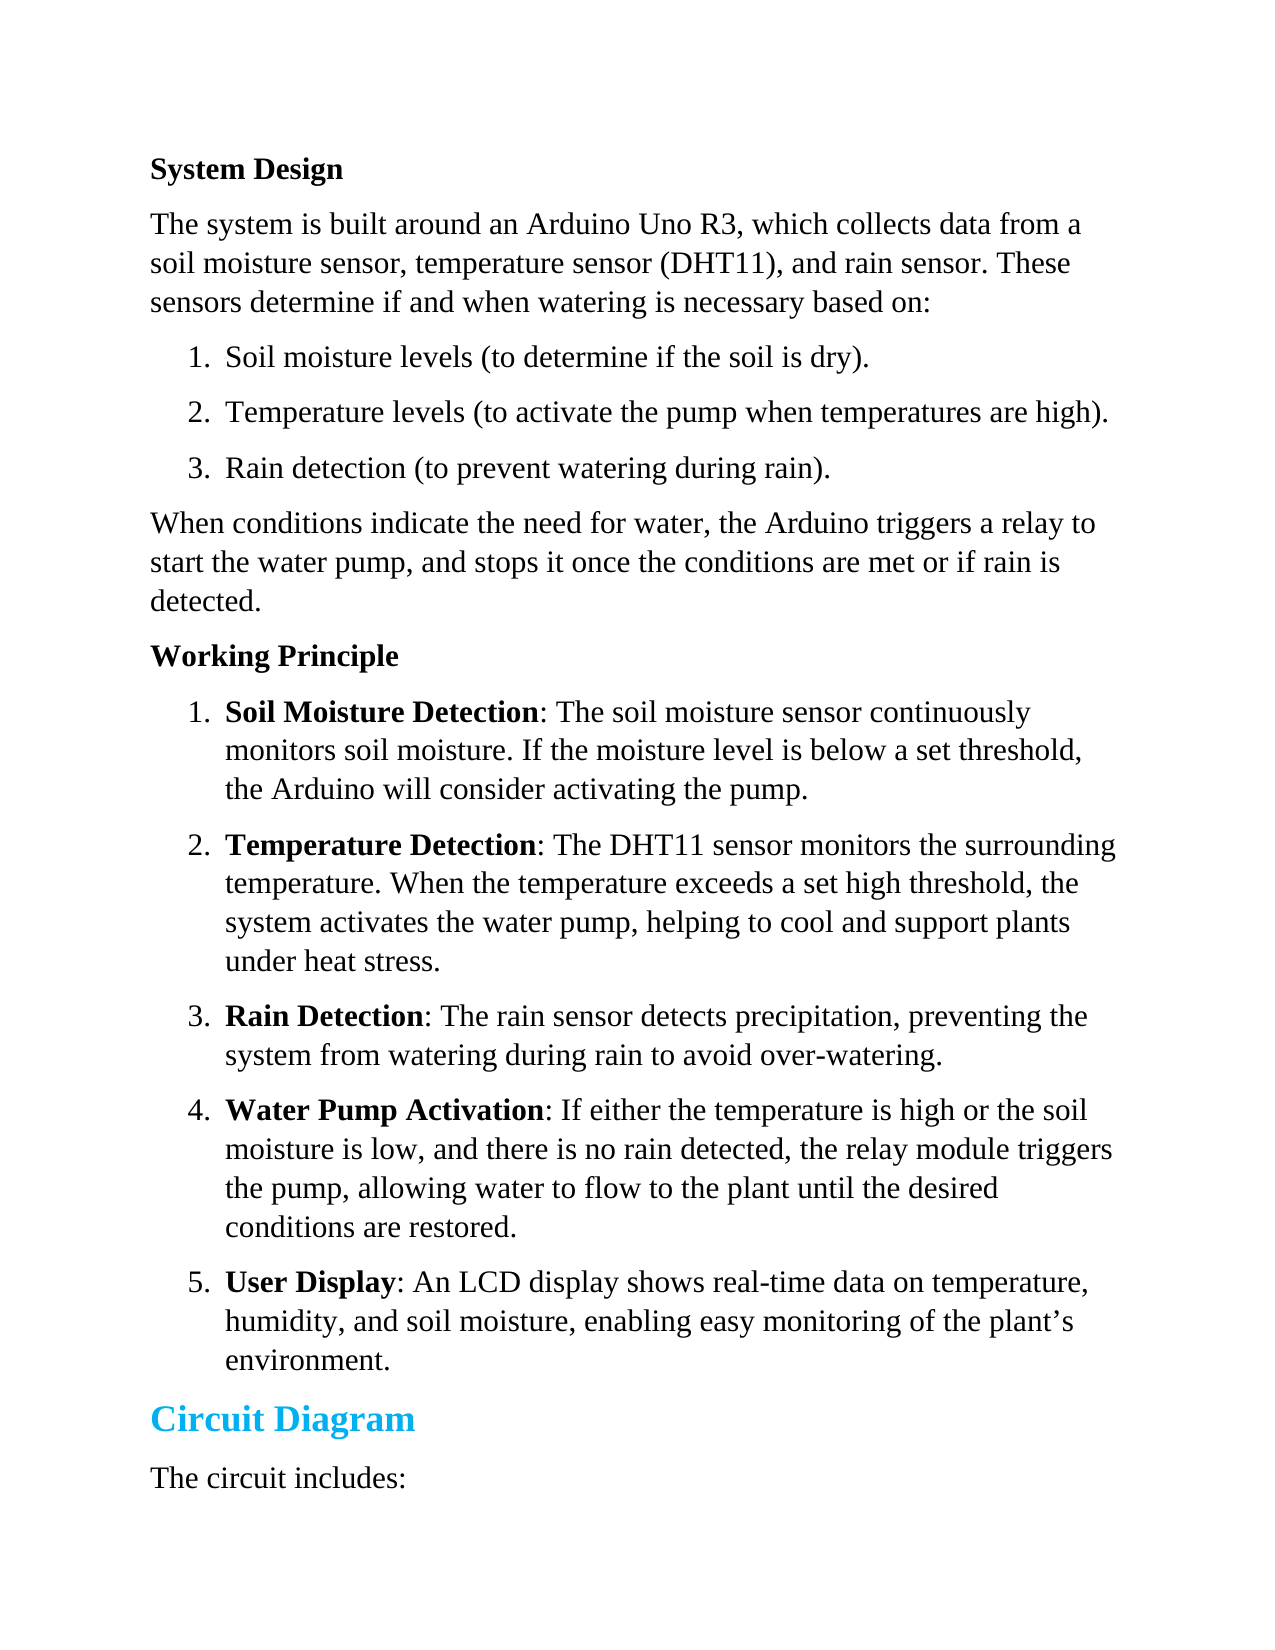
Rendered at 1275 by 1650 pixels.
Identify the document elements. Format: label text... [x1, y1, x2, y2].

list Soil Moisture Detection: The soil moisture sensor continuously monitors soil moisture. If the moisture level is below a set threshold, the Arduino will consider activating the pump. [187, 693, 1125, 806]
text Circuit Diagram [150, 1396, 1125, 1439]
list Water Pump Activation: If either the temperature is high or the soil moisture is low, and there is no rain detected, the relay module triggers the pump, allowing water to flow to the plant until the desired conditions are restored. [187, 1092, 1125, 1244]
text The system is built around an Arduino Uno R3, which collects data from a soil moisture sensor, temperature sensor (DHT11), and rain sensor. These sensors determine if and when watering is necessary based on: [150, 205, 1125, 319]
text System Design [150, 150, 1125, 186]
list Soil moisture levels (to determine if the soil is dry). [187, 338, 1125, 374]
list User Display: An LCD display shows real-time data on temperature, humidity, and soil moisture, enabling easy monitoring of the plant’s environment. [187, 1263, 1125, 1377]
list Temperature levels (to activate the pump when temperatures are high). [187, 394, 1125, 430]
list Rain Detection: The rain sensor detects precipitation, preventing the system from watering during rain to avoid over-watering. [187, 997, 1125, 1072]
list Rain detection (to prevent watering during rain). [187, 449, 1125, 485]
text Working Principle [150, 637, 1125, 673]
list Temperature Detection: The DHT11 sensor monitors the surrounding temperature. When the temperature exceeds a set high threshold, the system activates the water pump, helping to cool and support plants under heat stress. [187, 826, 1125, 978]
text The circuit includes: [150, 1459, 1125, 1495]
text When conditions indicate the need for water, the Arduino triggers a relay to start the water pump, and stops it once the conditions are met or if rain is detected. [150, 504, 1125, 618]
